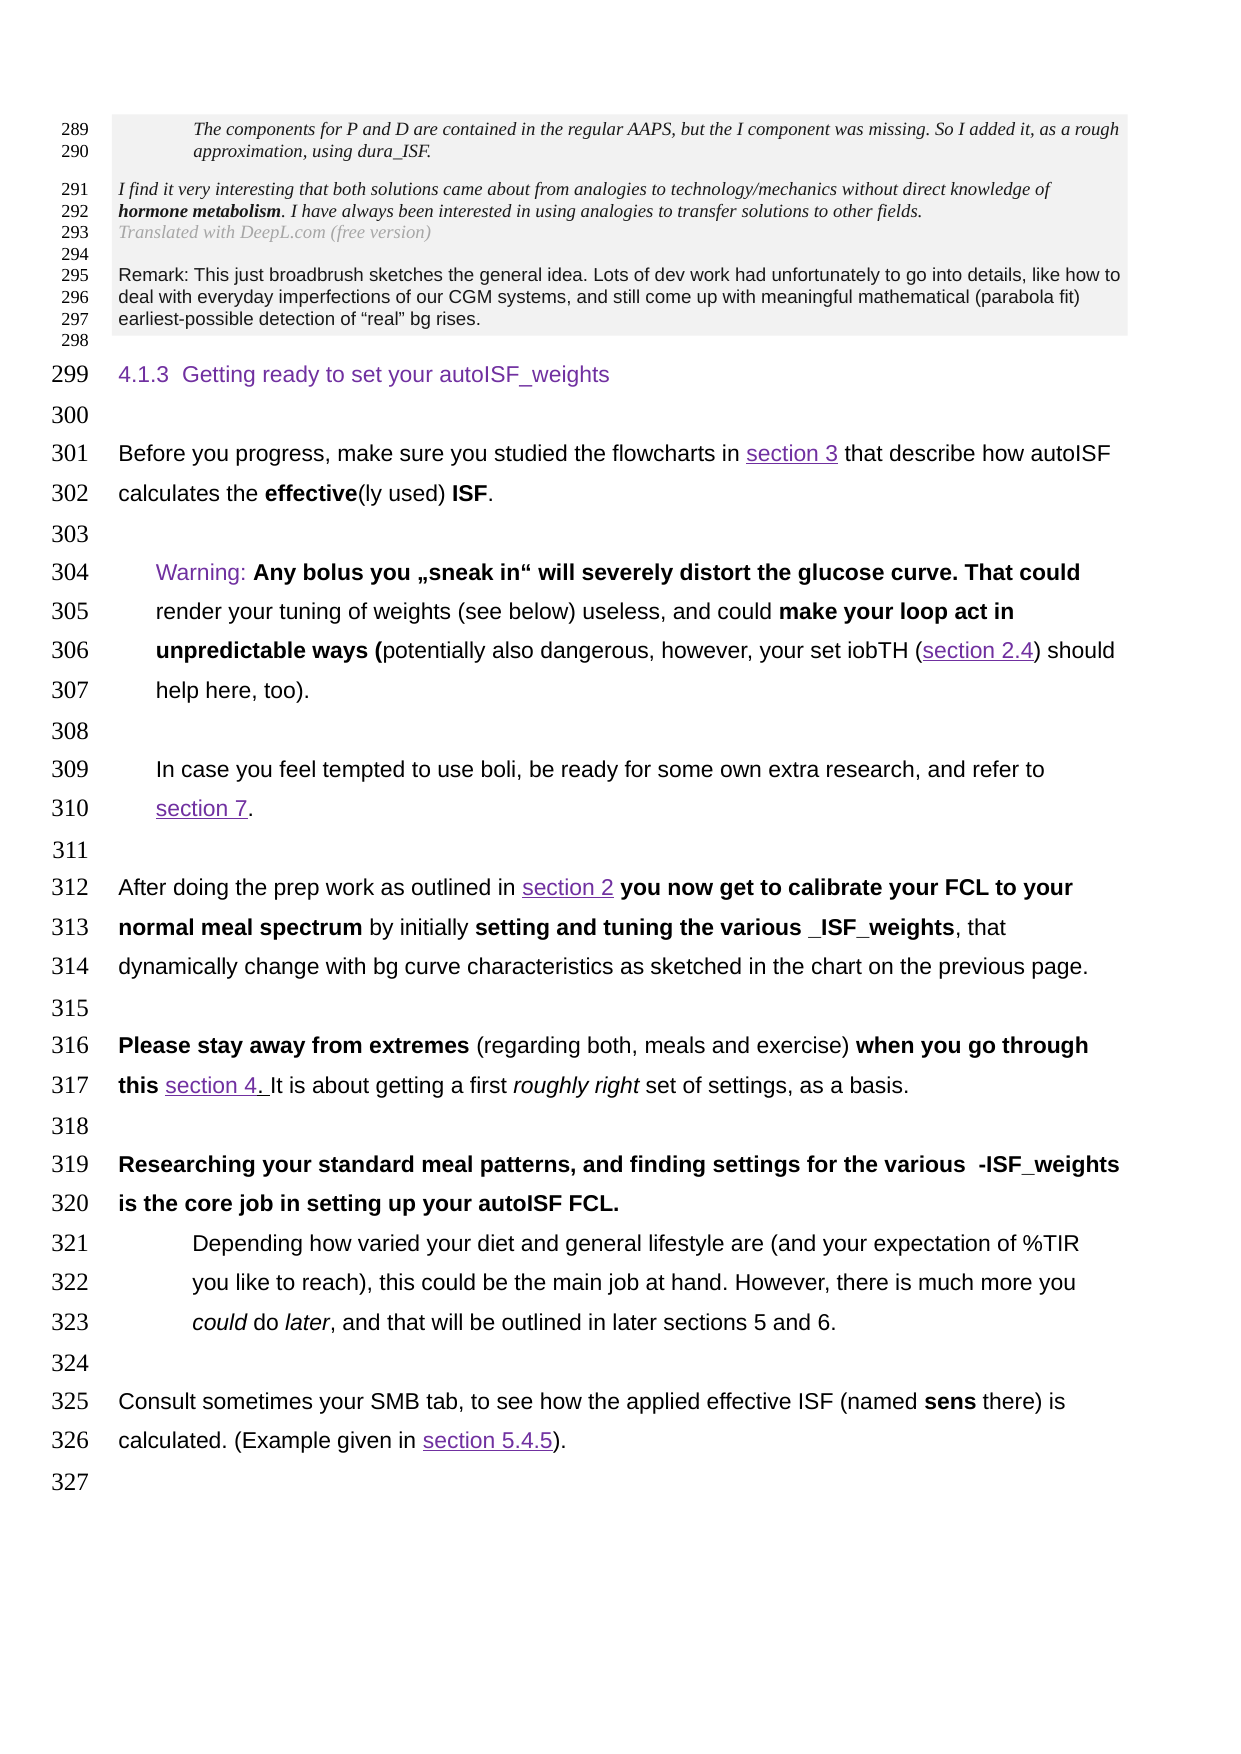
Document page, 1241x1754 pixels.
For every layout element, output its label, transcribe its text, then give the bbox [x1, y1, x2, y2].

text Consult sometimes your SMB tab, to see how the applied effective ISF (named sens there) is calculated. (Example given in section 5.4.5). [118, 1388, 1122, 1453]
text 4.1.3 Getting ready to set your autoISF_weights [118, 361, 1122, 387]
text In case you feel tempted to use boli, be ready for some own extra research, and refer to section 7. [156, 756, 1122, 822]
text After doing the prep work as outlined in section 2 you now get to calibrate your FCL to your normal meal spectrum by initially setting and tuning the various _ISF_weights, that dynamically change with bg curve characteristics as sketched in the chart on the previous page. [118, 874, 1122, 980]
text Please stay away from extremes (regarding both, meals and exercise) when you go through this section 4. It is about getting a first roughly right set of settings, as a basis. [118, 1032, 1122, 1098]
text Before you progress, make sure you studied the flowcharts in section 3 that describe how autoISF calculates the effective(ly used) ISF. [118, 440, 1122, 506]
text Warning: Any bolus you „sneak in“ will severely distort the glucose curve. That could render your tuning of weights (see below) useless, and could make your loop act in unpredictable ways (potentially also dangerous, however, your set iobTH (section 2.4) should help here, too). [156, 558, 1122, 703]
text Depending how varied your diet and general lifestyle are (and your expectation of %TIR you like to reach), this could be the main job at hand. However, there is much more you could do later, and that will be outlined in later sections 5 and 6. [192, 1230, 1122, 1335]
text Researching your standard meal patterns, and finding settings for the various -ISF_weights is the core job in setting up your autoISF FCL. [118, 1151, 1122, 1217]
